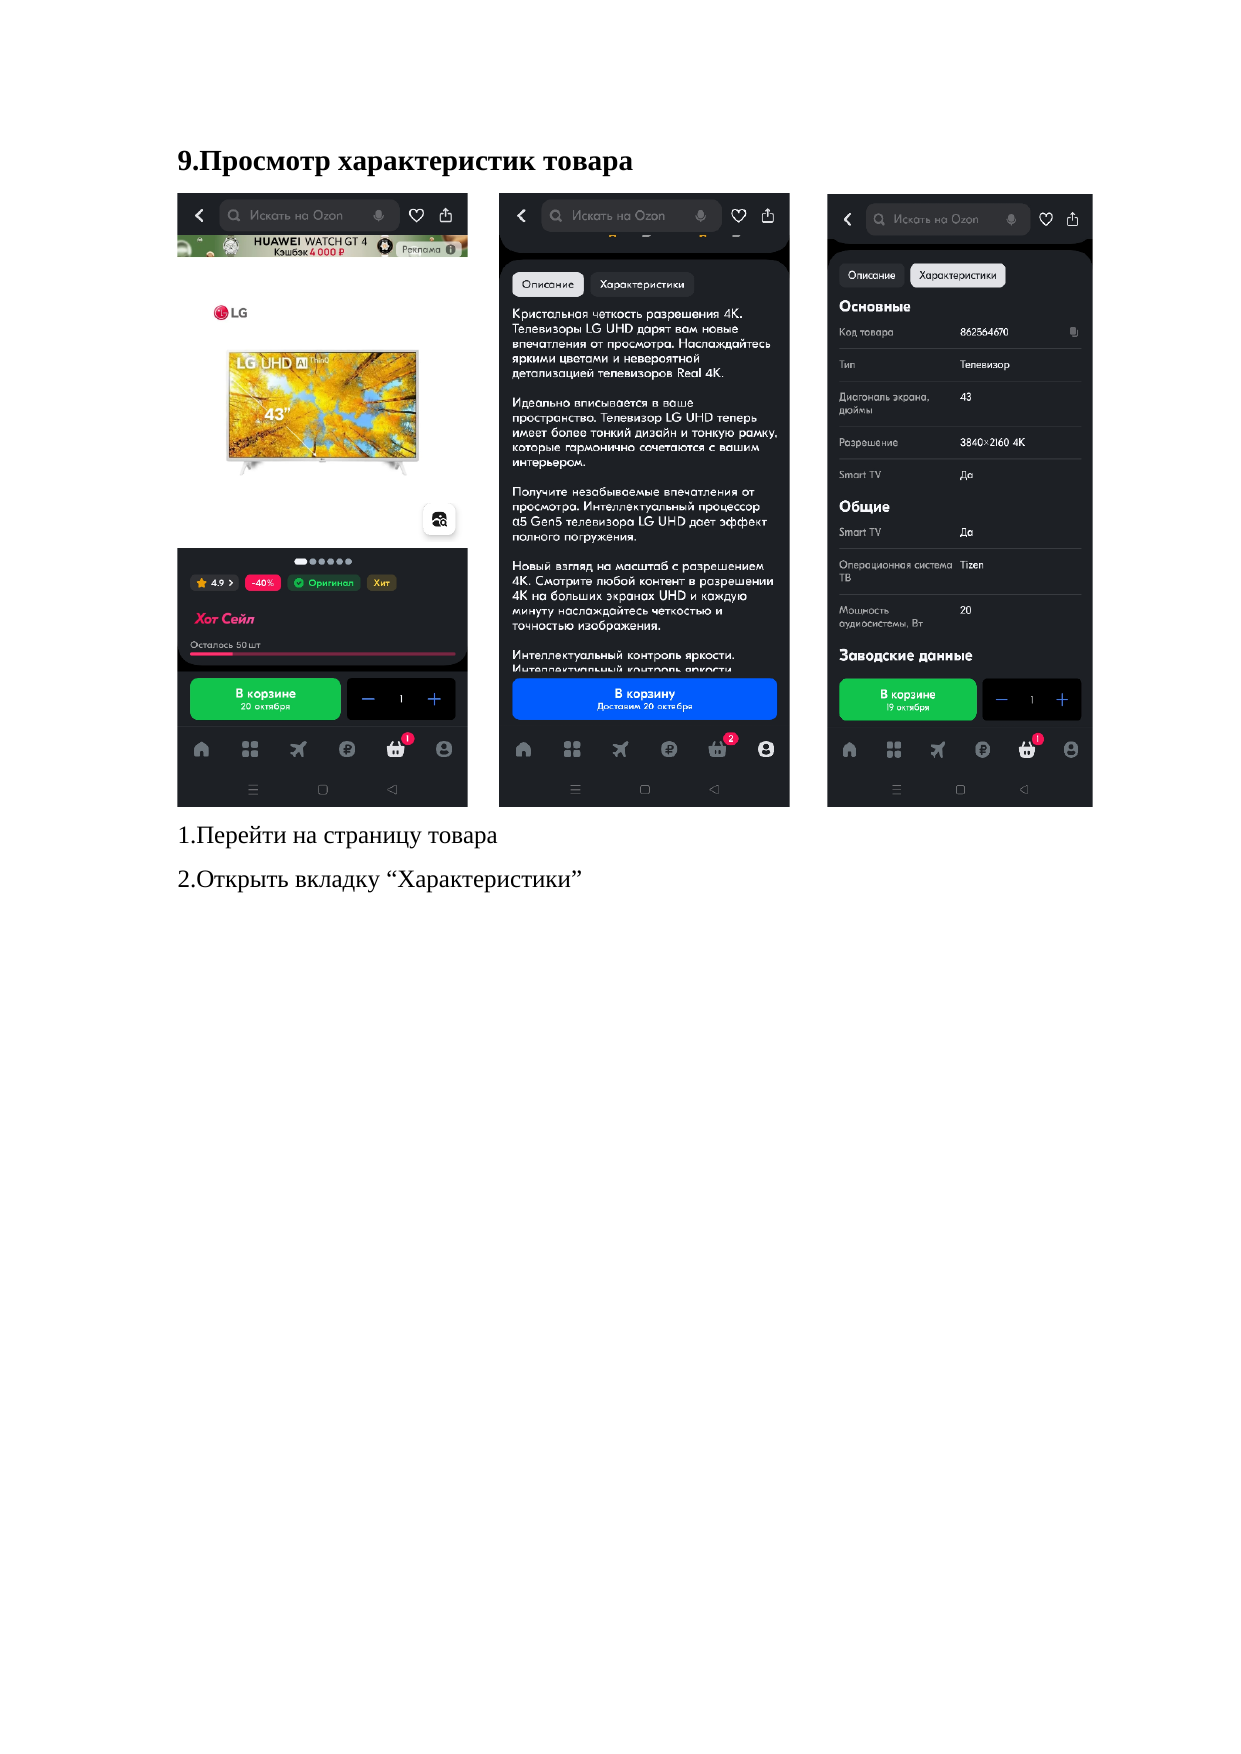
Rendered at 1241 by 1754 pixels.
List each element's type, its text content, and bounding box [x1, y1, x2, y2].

text 1.Перейти на страницу товара [177, 821, 1152, 849]
subtitle 9.Просмотр характеристик товара [177, 143, 1152, 177]
picture [177, 193, 468, 807]
picture [827, 194, 1093, 807]
picture [499, 193, 790, 807]
text 2.Открыть вкладку “Характеристики” [177, 864, 1152, 892]
